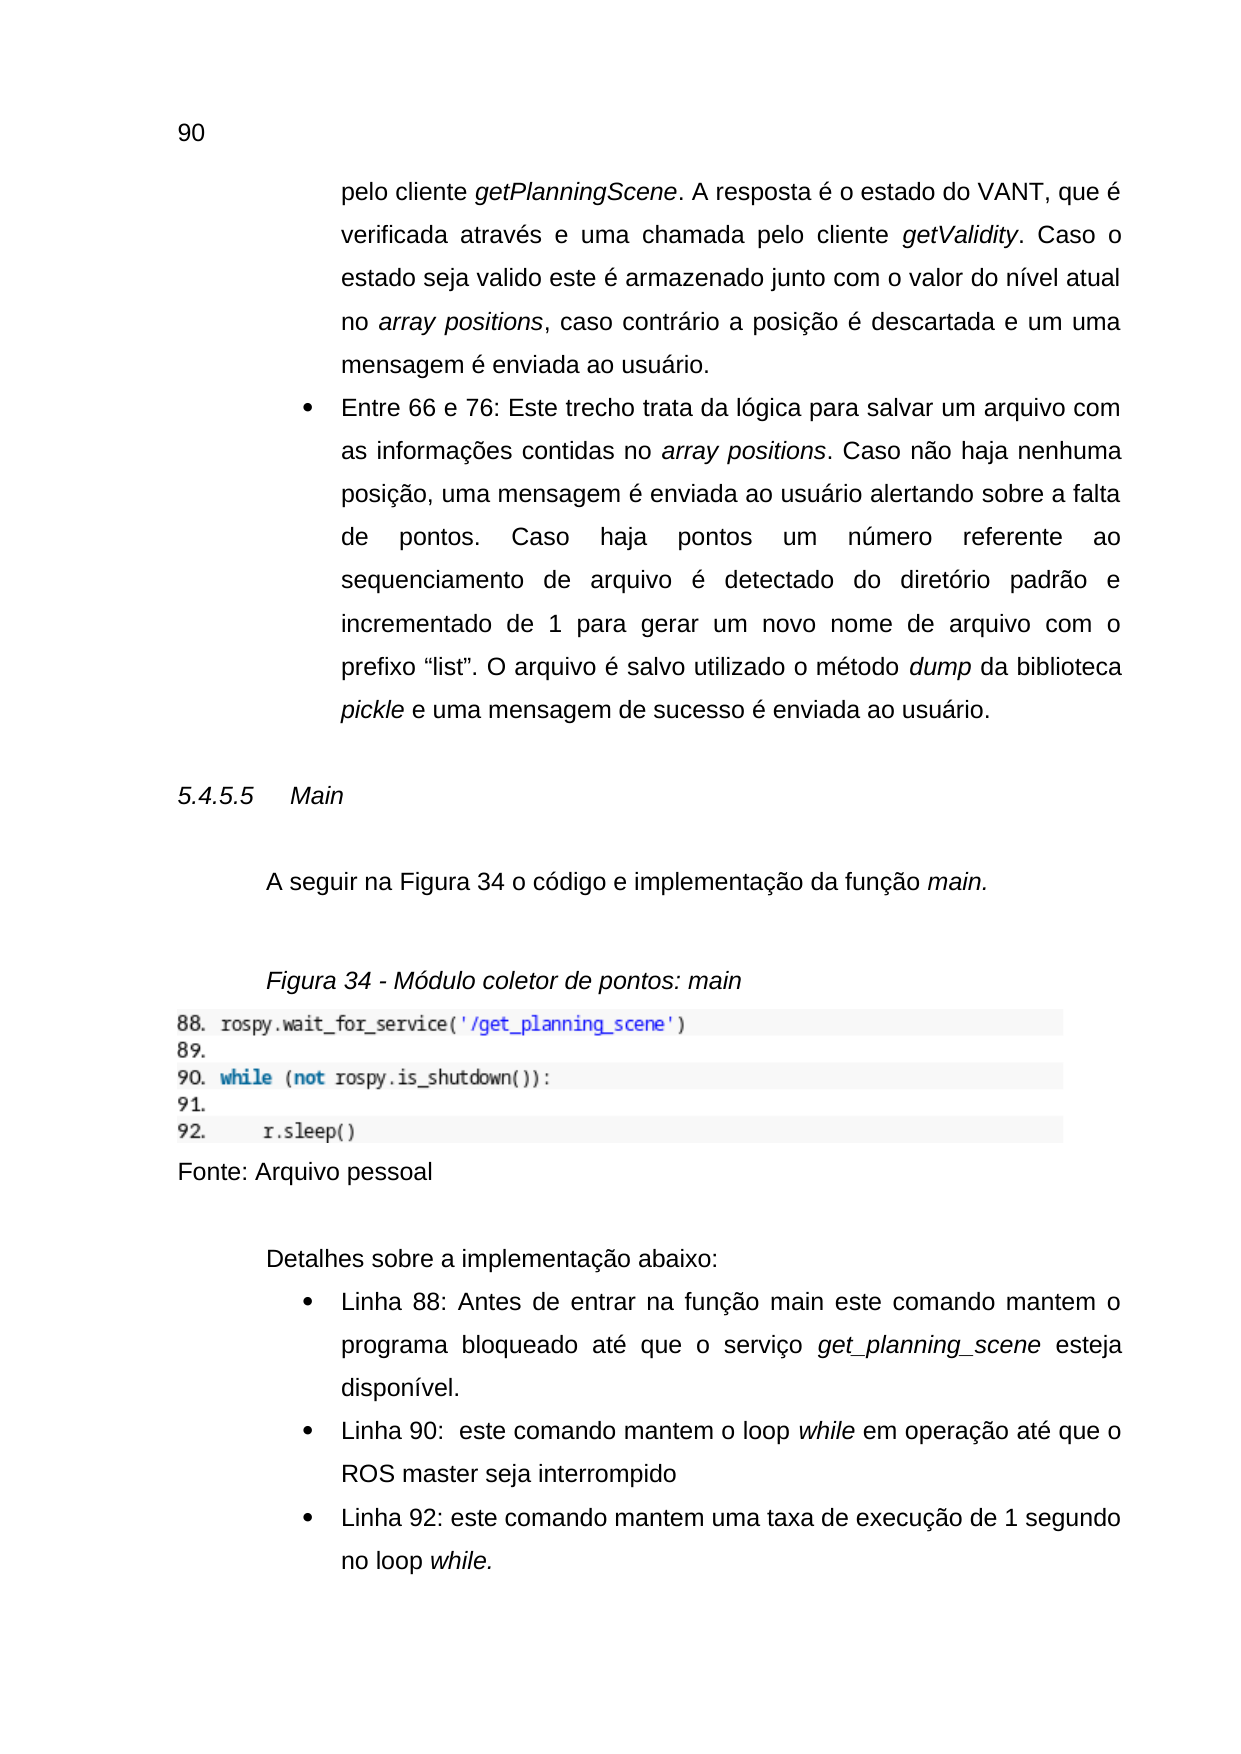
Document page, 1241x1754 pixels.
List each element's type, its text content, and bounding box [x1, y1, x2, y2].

list Linha 92: este comando mantem uma taxa de execução de 1 segundo no loop while. [303, 1502, 1122, 1574]
text Fonte: Arquivo pessoal [177, 1157, 1122, 1186]
subtitle Main [177, 781, 1122, 810]
text A seguir na Figura 34 o código e implementação da função main. [177, 867, 1122, 896]
list Linha 88: Antes de entrar na função main este comando mantem o programa bloqueado até que o serviço get_planning_scene esteja disponível. [303, 1287, 1122, 1402]
text Figura 34 - Módulo coletor de pontos: main [177, 966, 1122, 995]
text Detalhes sobre a implementação abaixo: [177, 1243, 1122, 1272]
list Linha 90: este comando mantem o loop while em operação até que o ROS master seja interrompido [303, 1416, 1122, 1488]
list Entre 66 e 76: Este trecho trata da lógica para salvar um arquivo com as informações contidas no array positions. Caso não haja nenhuma posição, uma mensagem é enviada ao usuário alertando sobre a falta de pontos. Caso haja pontos um número referente ao sequenciamento de arquivo é detectado do diretório padrão e incrementado de 1 para gerar um novo nome de arquivo com o prefixo “list”. O arquivo é salvo utilizado o método dump da biblioteca pickle e uma mensagem de sucesso é enviada ao usuário. [303, 393, 1122, 723]
